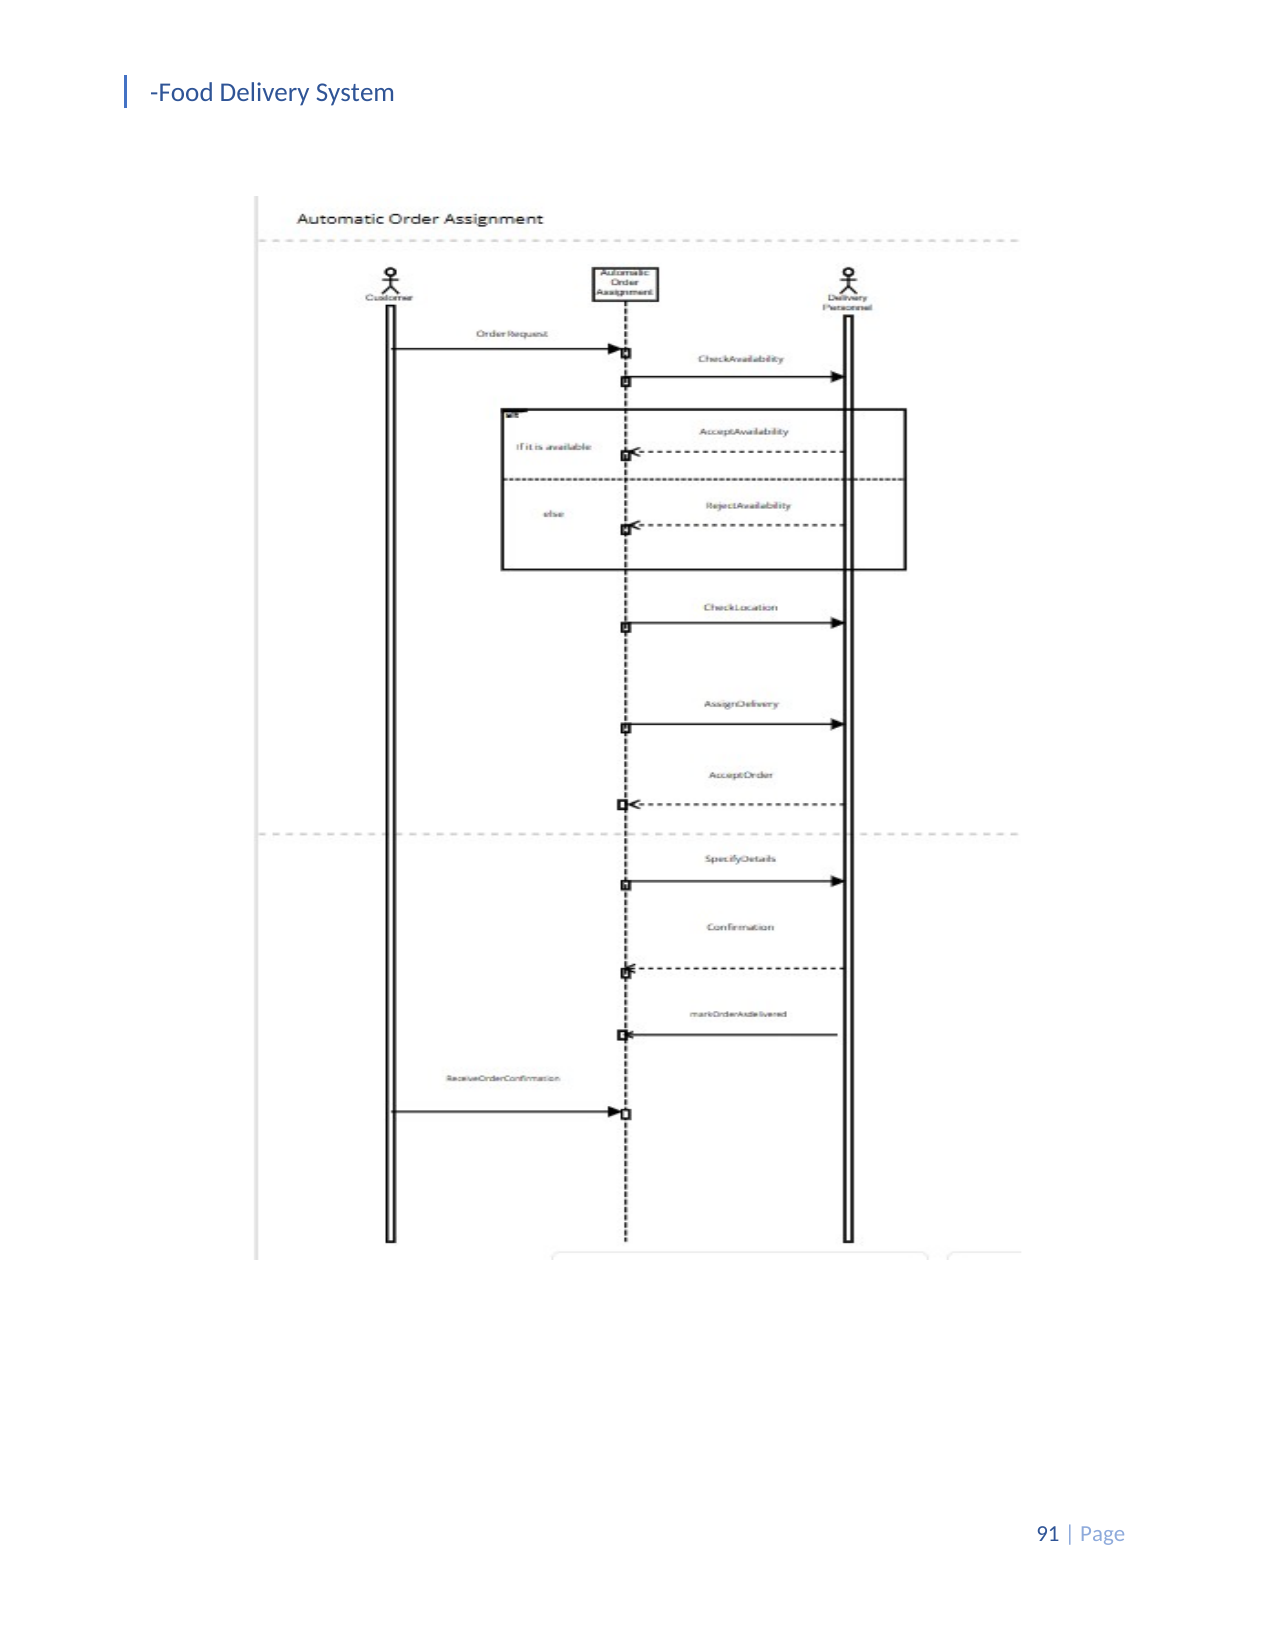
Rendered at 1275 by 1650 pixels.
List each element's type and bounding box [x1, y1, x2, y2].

picture [253, 196, 1022, 1260]
